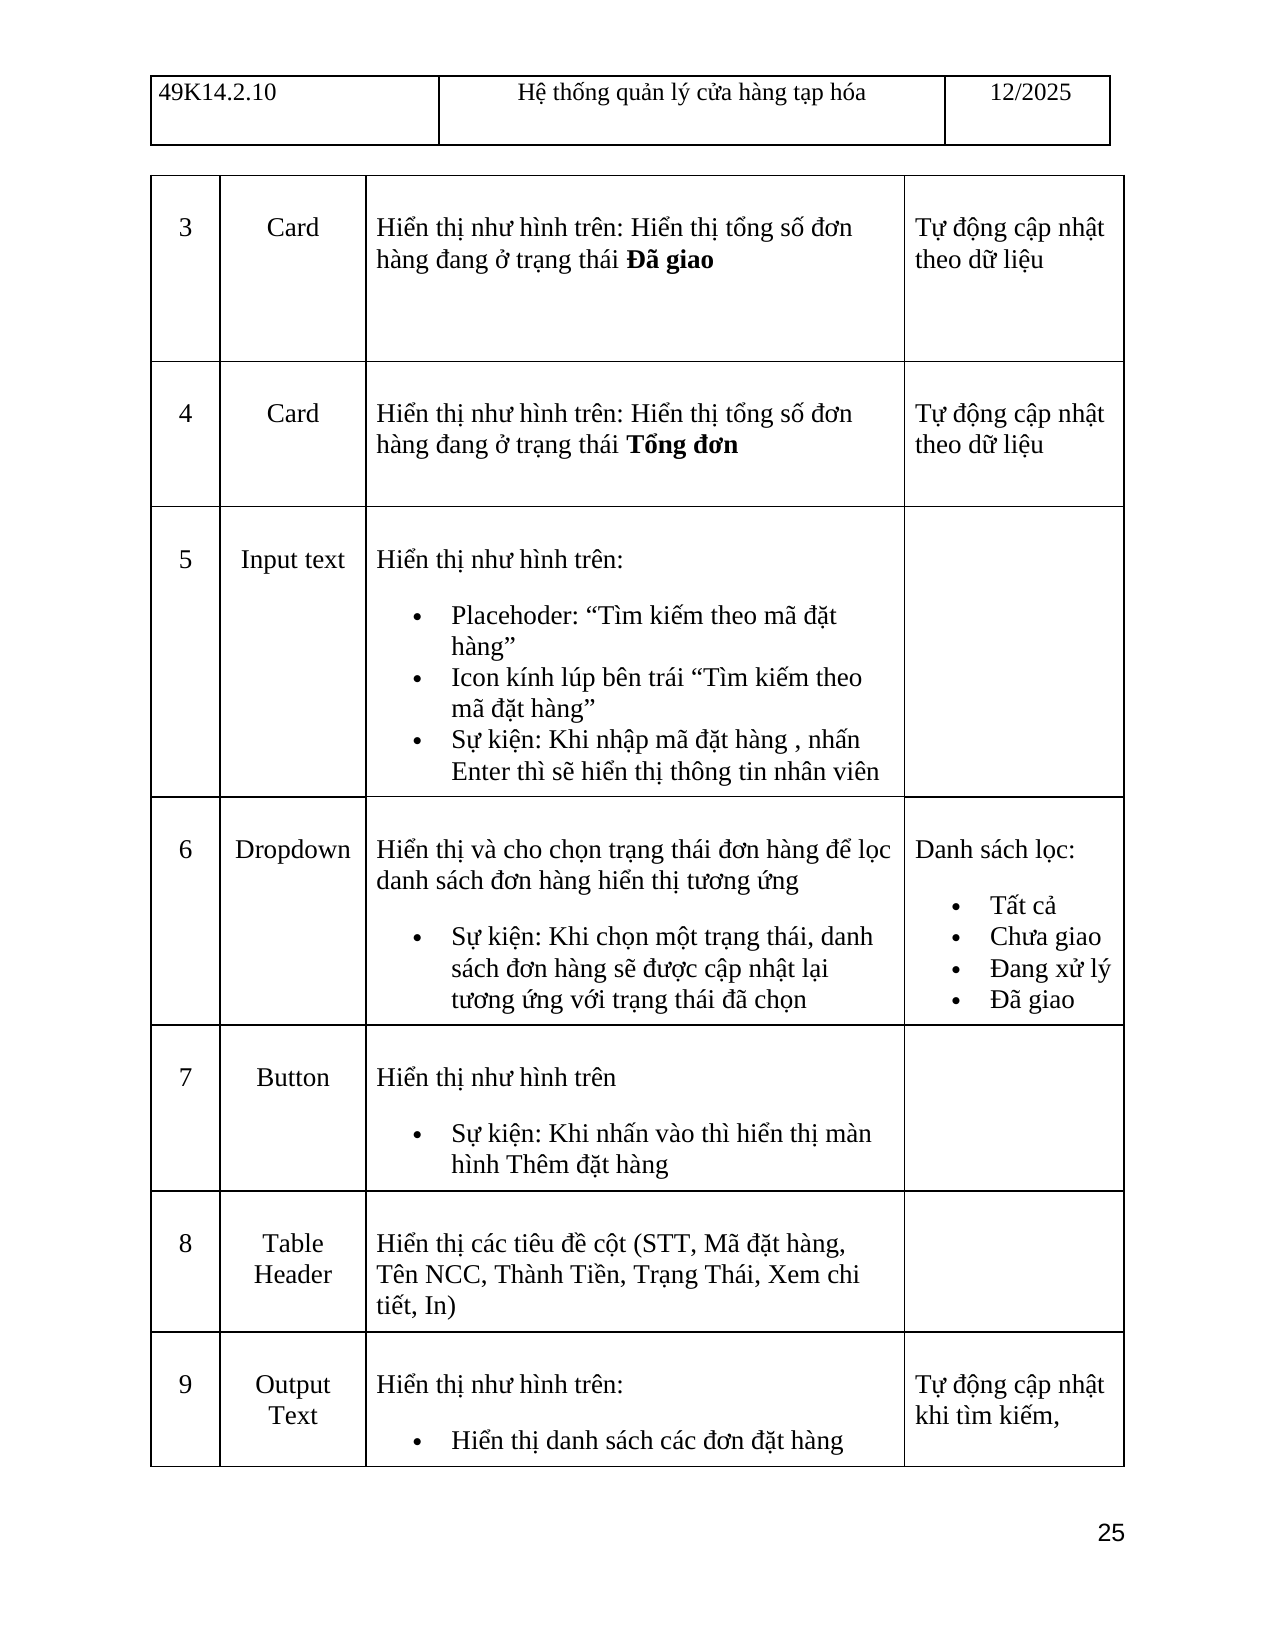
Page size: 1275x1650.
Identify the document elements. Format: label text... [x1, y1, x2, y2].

table_cell Hiển thị và cho chọn trạng thái đơn hàng để lọc danh sách đơn hàng hiển thị tương ứng Sự kiện: Khi chọn một trạng thái, danh sách đơn hàng sẽ được cập nhật lại tương ứng với trạng thái đã chọn [367, 797, 904, 1024]
table_cell Tự động cập nhật theo dữ liệu [905, 362, 1123, 506]
table_cell Input text [221, 507, 365, 796]
table_cell 7 [152, 1026, 219, 1190]
table_cell Button [221, 1026, 365, 1190]
table_cell Output Text [221, 1333, 365, 1466]
table_cell 6 [152, 798, 219, 1024]
table_cell 9 [152, 1333, 219, 1466]
table_cell Hiển thị như hình trên: Hiển thị tổng số đơn hàng đang ở trạng thái Tổng đơn [367, 362, 904, 506]
table_cell 4 [152, 362, 219, 506]
table_cell Dropdown [221, 798, 365, 1024]
table_cell 3 [152, 176, 219, 361]
table_cell Hiển thị như hình trên: Hiển thị danh sách các đơn đặt hàng [367, 1333, 904, 1466]
table_cell 5 [152, 507, 219, 796]
table_cell [905, 507, 1123, 796]
table_cell [905, 1026, 1123, 1190]
table_cell Table Header [221, 1192, 365, 1331]
table_cell Card [221, 176, 365, 361]
table_cell Tự động cập nhật khi tìm kiếm, [905, 1333, 1123, 1466]
table_cell Hiển thị như hình trên Sự kiện: Khi nhấn vào thì hiển thị màn hình Thêm đặt hàng [367, 1026, 904, 1190]
table_cell Danh sách lọc: Tất cả Chưa giao Đang xử lý Đã giao [905, 798, 1123, 1024]
table_cell Card [221, 362, 365, 506]
table_cell Hiển thị các tiêu đề cột (STT, Mã đặt hàng, Tên NCC, Thành Tiền, Trạng Thái, Xem chi tiết, In) [367, 1192, 904, 1331]
table_cell Hiển thị như hình trên: Placehoder: “Tìm kiếm theo mã đặt hàng” Icon kính lúp bên trái “Tìm kiếm theo mã đặt hàng” Sự kiện: Khi nhập mã đặt hàng , nhấn Enter thì sẽ hiển thị thông tin nhân viên [367, 507, 904, 796]
table_cell 8 [152, 1192, 219, 1331]
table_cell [905, 176, 1123, 361]
table_cell [905, 1192, 1123, 1331]
table_cell Hiển thị như hình trên: Hiển thị tổng số đơn hàng đang ở trạng thái Đã giao [367, 176, 904, 361]
